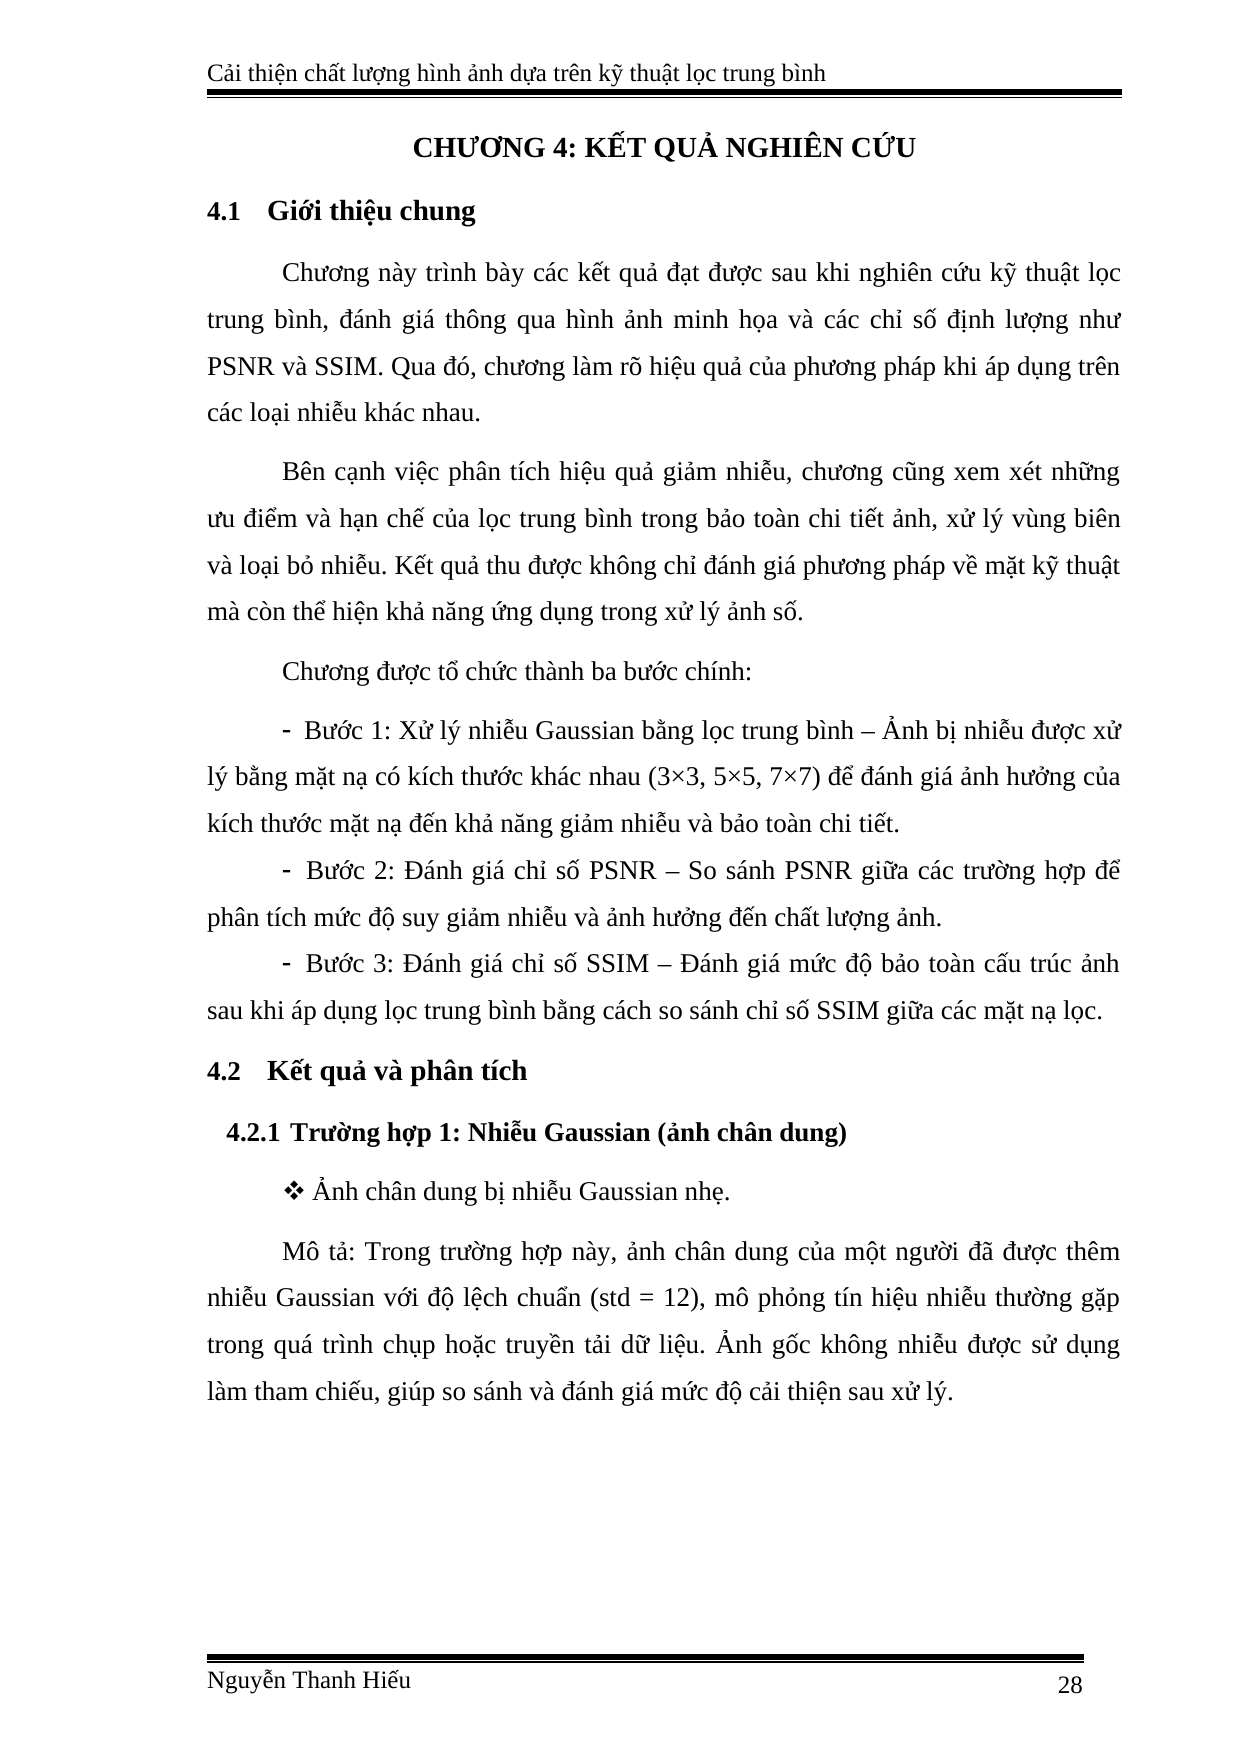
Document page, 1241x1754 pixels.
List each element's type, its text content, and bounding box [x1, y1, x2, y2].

text Chương này trình bày các kết quả đạt được sau khi nghiên cứu kỹ thuật lọc trung bình, đánh giá thông qua hình ảnh minh họa và các chỉ số định lượng như PSNR và SSIM. Qua đó, chương làm rõ hiệu quả của phương pháp khi áp dụng trên các loại nhiễu khác nhau. [207, 256, 1122, 427]
text Chương được tổ chức thành ba bước chính: [207, 654, 1122, 686]
subtitle Trường hợp 1: Nhiễu Gaussian (ảnh chân dung) [226, 1116, 1122, 1147]
list Ảnh chân dung bị nhiễu Gaussian nhẹ. [282, 1175, 1122, 1206]
text Bên cạnh việc phân tích hiệu quả giảm nhiễu, chương cũng xem xét những ưu điểm và hạn chế của lọc trung bình trong bảo toàn chi tiết ảnh, xử lý vùng biên và loại bỏ nhiễu. Kết quả thu được không chỉ đánh giá phương pháp về mặt kỹ thuật mà còn thể hiện khả năng ứng dụng trong xử lý ảnh số. [207, 455, 1122, 627]
subtitle CHƯƠNG 4: KẾT QUẢ NGHIÊN CỨU [207, 131, 1122, 164]
list Kết quả và phân tích [207, 1053, 1122, 1087]
text Mô tả: Trong trường hợp này, ảnh chân dung của một người đã được thêm nhiễu Gaussian với độ lệch chuẩn (std = 12), mô phỏng tín hiệu nhiễu thường gặp trong quá trình chụp hoặc truyền tải dữ liệu. Ảnh gốc không nhiễu được sử dụng làm tham chiếu, giúp so sánh và đánh giá mức độ cải thiện sau xử lý. [207, 1234, 1122, 1406]
list Bước 1: Xử lý nhiễu Gaussian bằng lọc trung bình – Ảnh bị nhiễu được xử lý bằng mặt nạ có kích thước khác nhau (3×3, 5×5, 7×7) để đánh giá ảnh hưởng của kích thước mặt nạ đến khả năng giảm nhiễu và bảo toàn chi tiết. [207, 714, 1122, 838]
list Bước 3: Đánh giá chỉ số SSIM – Đánh giá mức độ bảo toàn cấu trúc ảnh sau khi áp dụng lọc trung bình bằng cách so sánh chỉ số SSIM giữa các mặt nạ lọc. [207, 947, 1122, 1025]
list Giới thiệu chung [207, 193, 1122, 227]
list Bước 2: Đánh giá chỉ số PSNR – So sánh PSNR giữa các trường hợp để phân tích mức độ suy giảm nhiễu và ảnh hưởng đến chất lượng ảnh. [207, 854, 1122, 932]
